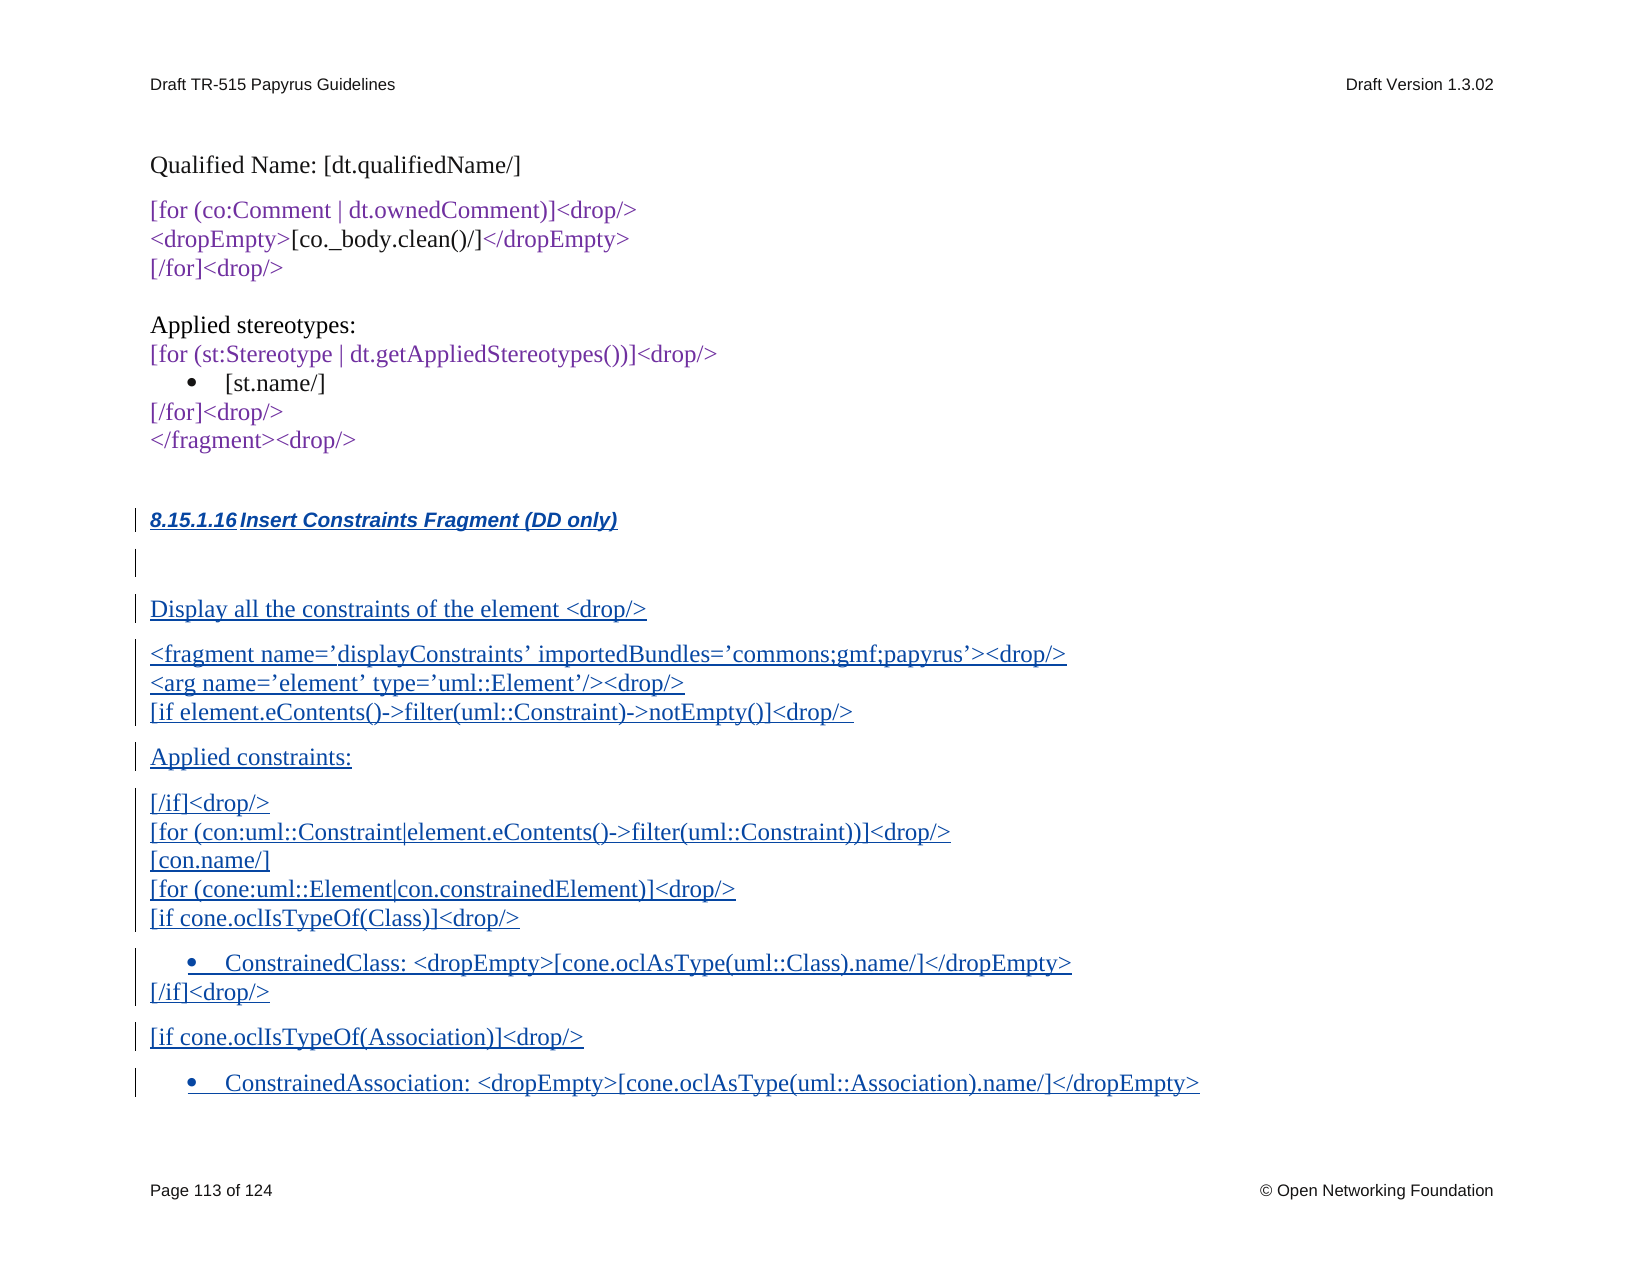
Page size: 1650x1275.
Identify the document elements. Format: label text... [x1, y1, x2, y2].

text <dropEmpty>[co._body.clean()/]</dropEmpty> [150, 224, 1500, 253]
list [st.name/] [187, 368, 1500, 397]
text [for (st:Stereotype | dt.getAppliedStereotypes())]<drop/> [150, 339, 1500, 368]
text </fragment><drop/> [150, 425, 1500, 454]
text Applied stereotypes: [150, 310, 1500, 339]
text [for (co:Comment | dt.ownedComment)]<drop/> [150, 195, 1500, 224]
text [/for]<drop/> [150, 397, 1500, 425]
text Qualified Name: [dt.qualifiedName/] [150, 150, 1500, 179]
text [/for]<drop/> [150, 253, 1500, 282]
